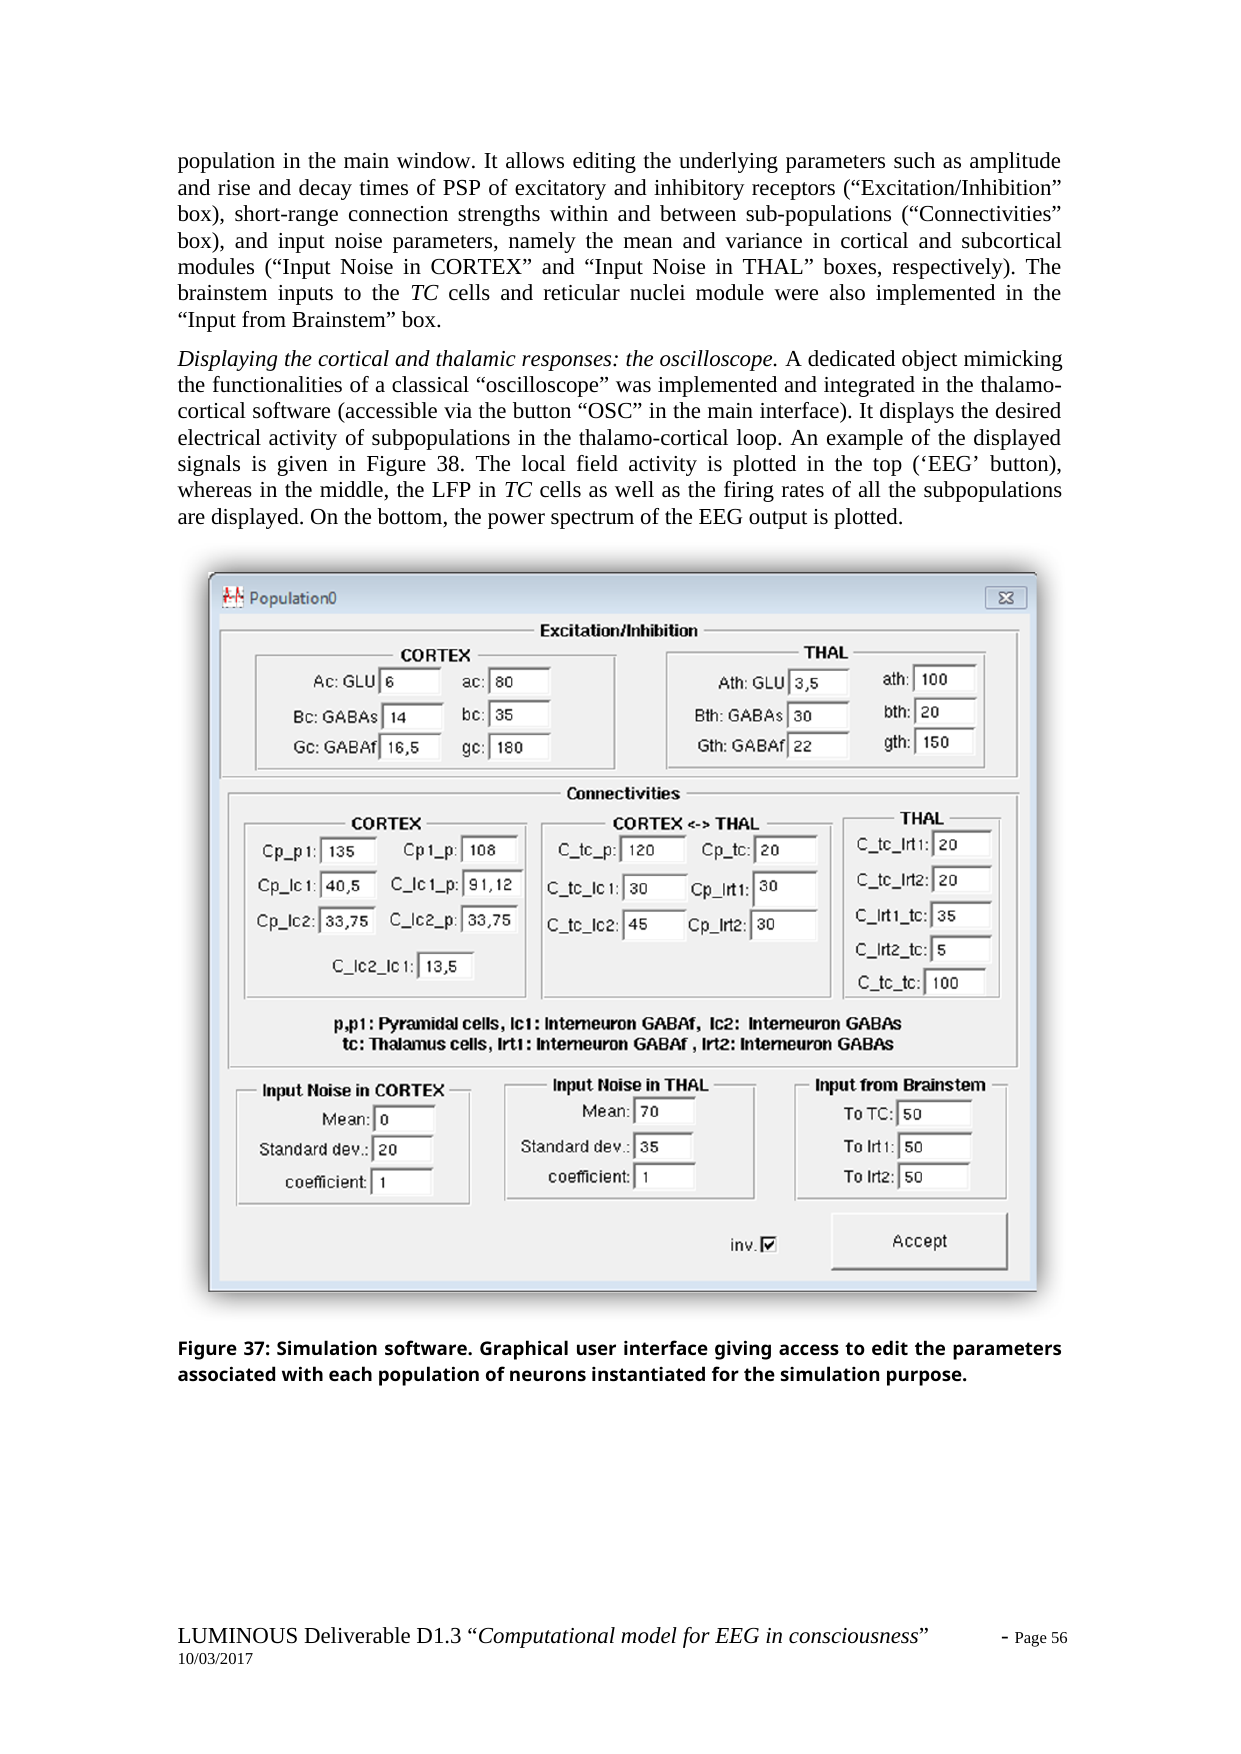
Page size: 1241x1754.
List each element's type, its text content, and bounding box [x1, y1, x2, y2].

text Figure 37: Simulation software. Graphical user interface giving access to edit the parameters associated with each population of neurons instantiated for the simulation purpose. [177, 1335, 1063, 1386]
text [177, 148, 1063, 332]
text Displaying the cortical and thalamic responses: the oscilloscope. A dedicated object mimicking the functionalities of a classical “oscilloscope” was implemented and integrated in the thalamo-cortical software (accessible via the button “OSC” in the main interface). It displays the desired electrical activity of subpopulations in the thalamo-cortical loop. An example of the displayed signals is given in Figure 38. The local field activity is plotted in the top (‘EEG’ button), whereas in the middle, the LFP in TC cells as well as the firing rates of all the subpopulations are displayed. On the bottom, the power spectrum of the EEG output is plotted. [177, 344, 1063, 529]
picture [208, 572, 1037, 1293]
